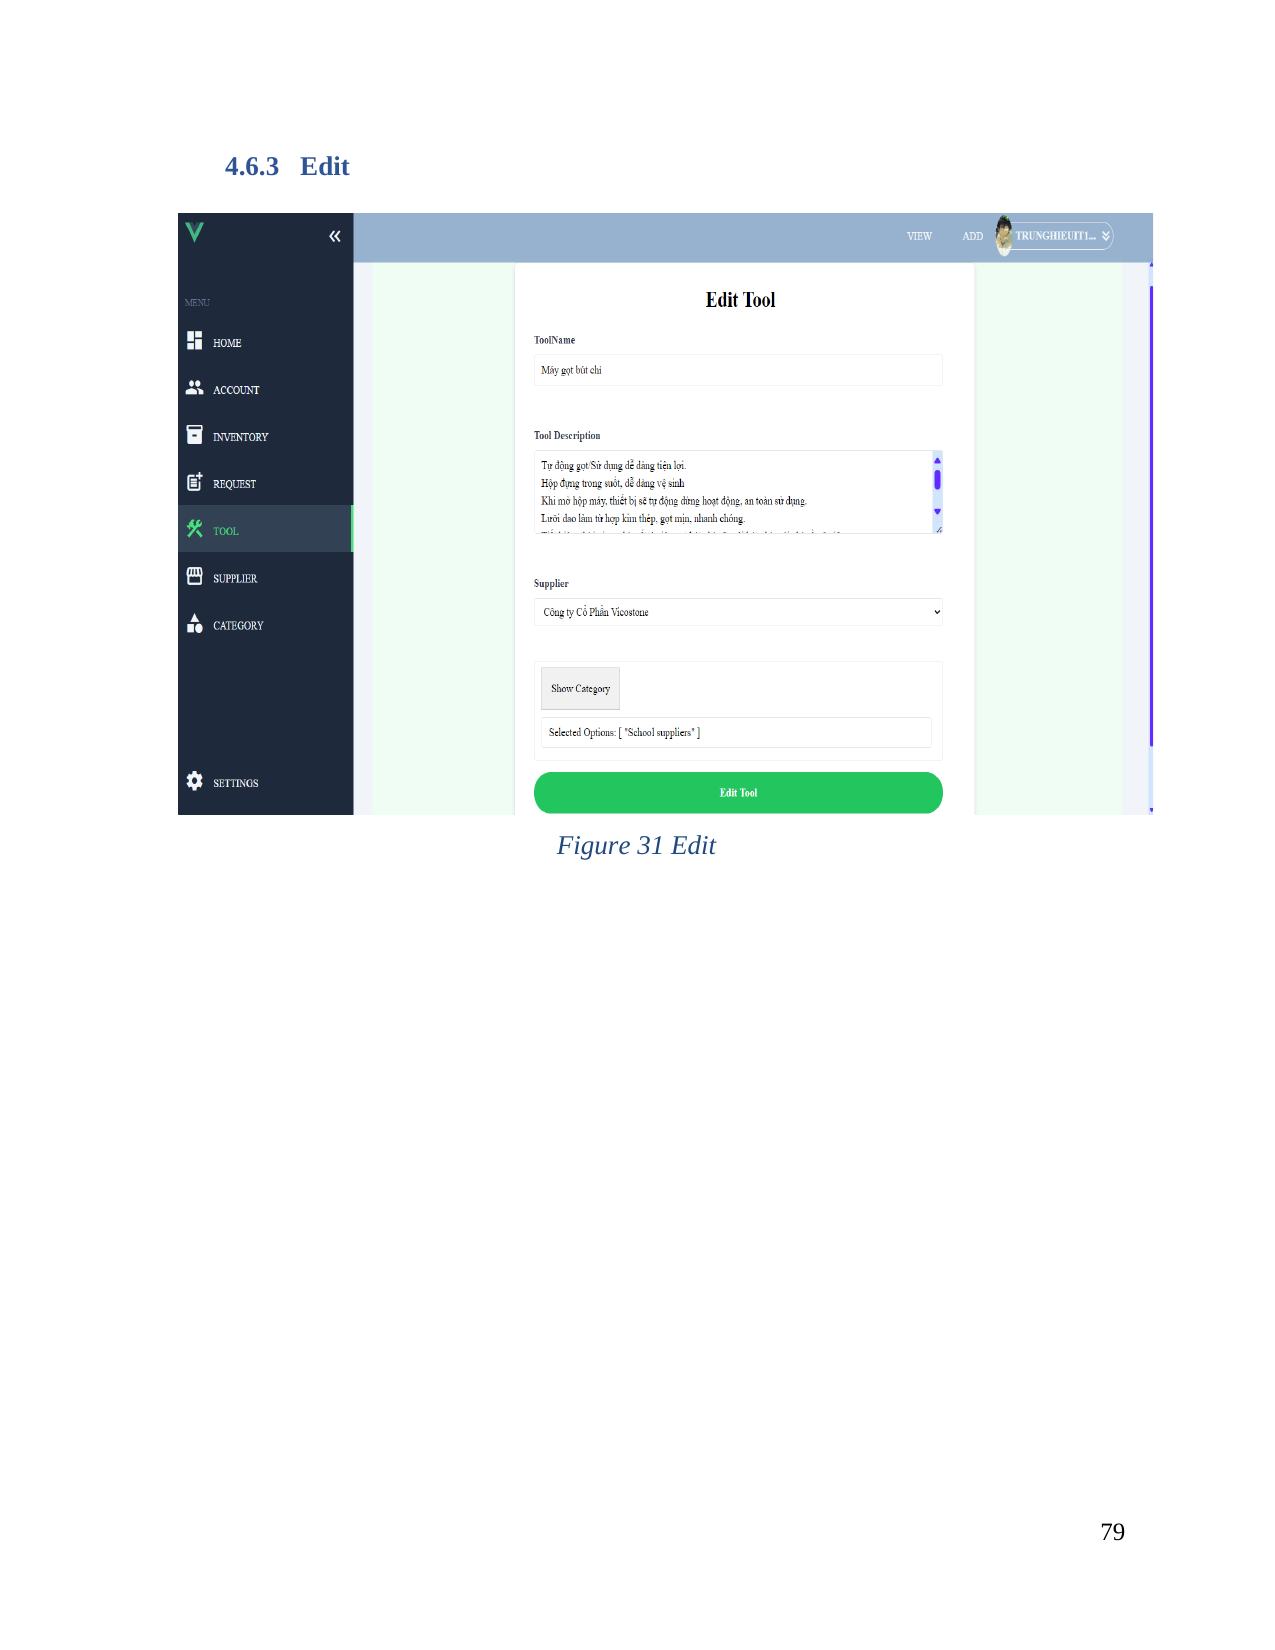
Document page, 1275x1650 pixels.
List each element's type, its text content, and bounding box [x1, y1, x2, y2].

text Figure 31 Edit [150, 829, 1125, 860]
subtitle 4.6.3 Edit [150, 150, 1125, 181]
picture [178, 213, 1154, 815]
